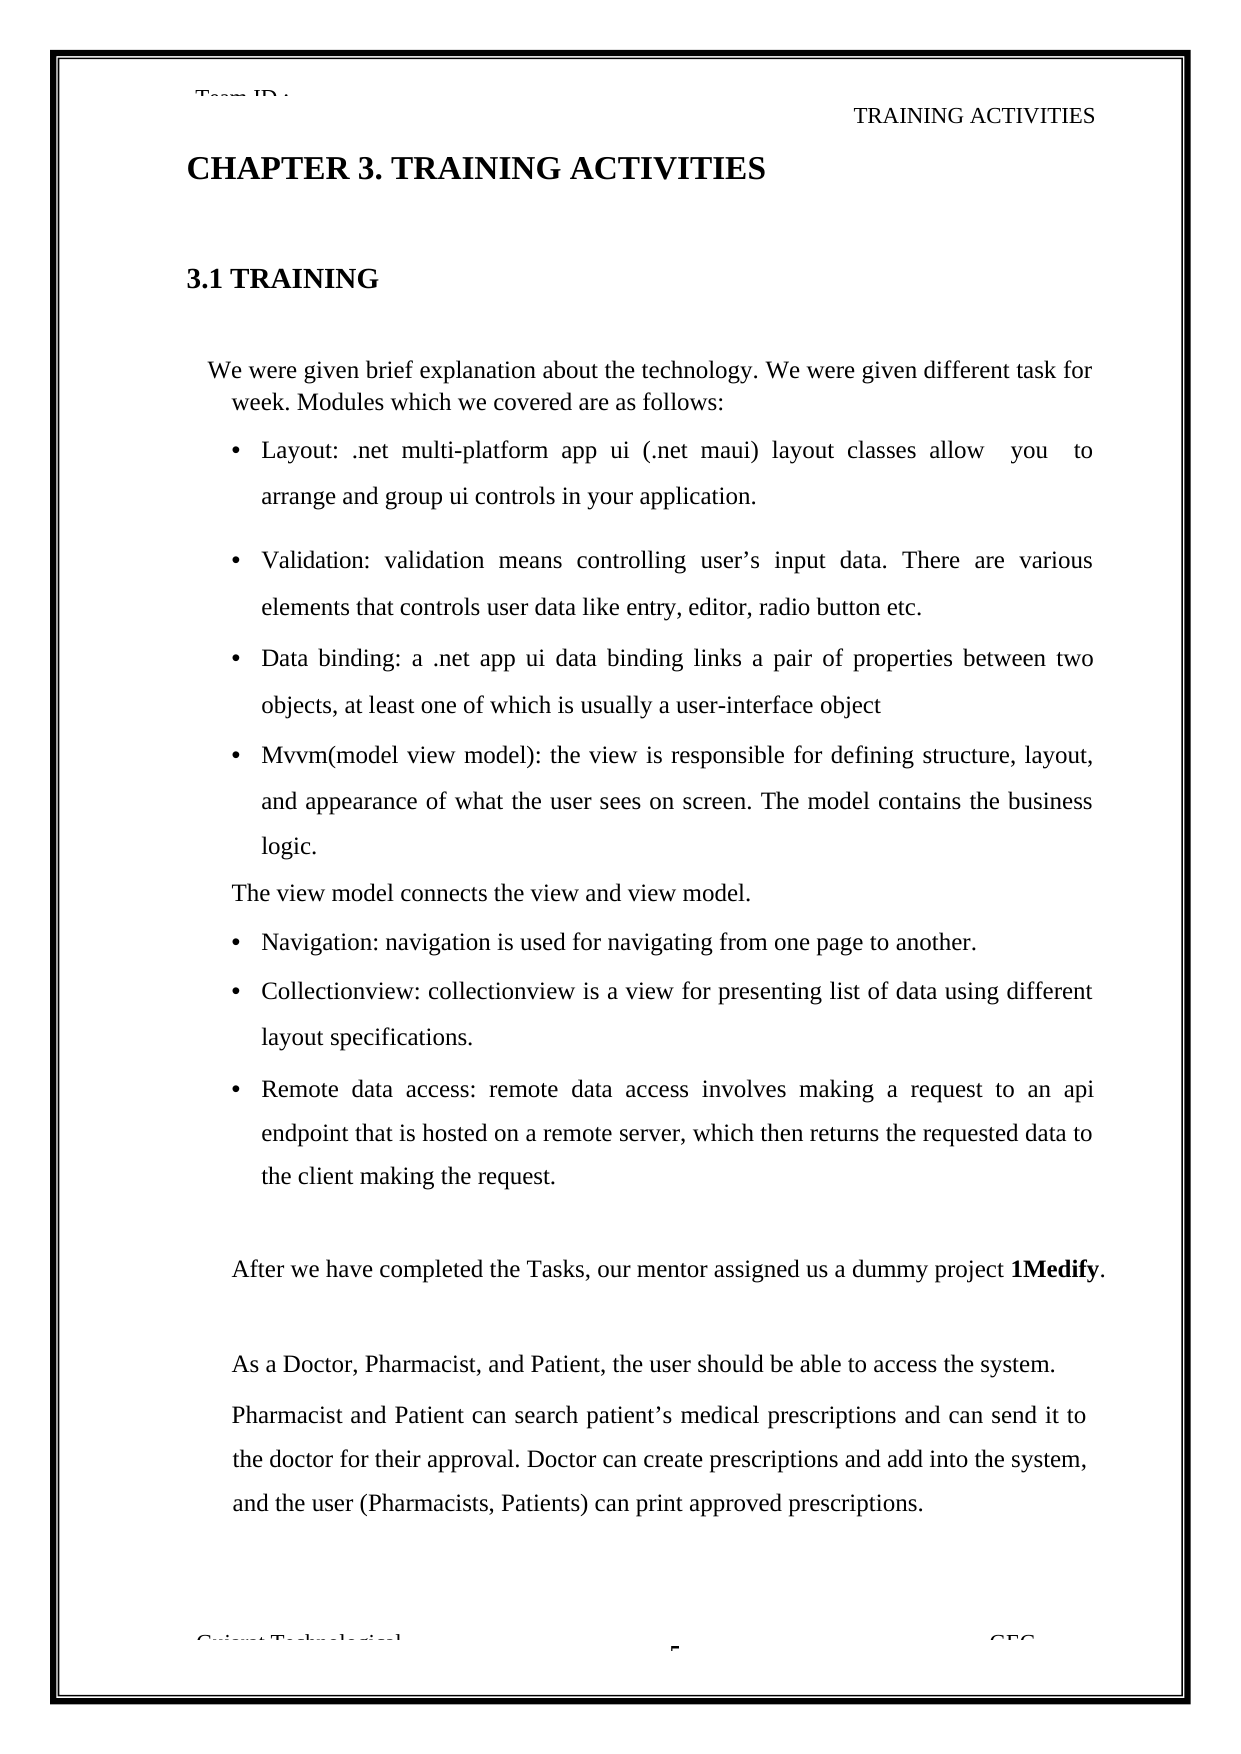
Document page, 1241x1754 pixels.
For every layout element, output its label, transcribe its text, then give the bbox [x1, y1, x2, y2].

list Collectionview: collectionview is a view for presenting list of data using different layout specifications. [231, 976, 1094, 1051]
list Navigation: navigation is used for navigating from one page to another. [231, 927, 1169, 956]
text As a Doctor, Pharmacist, and Patient, the user should be able to access the system. [231, 1349, 1169, 1378]
text The view model connects the view and view model. [231, 878, 1169, 907]
subtitle CHAPTER 3. TRAINING ACTIVITIES [186, 149, 1169, 187]
text Pharmacist and Patient can search patient’s medical prescriptions and can send it to the doctor for their approval. Doctor can create prescriptions and add into the system, and the user (Pharmacists, Patients) can print approved prescriptions. [231, 1400, 1087, 1517]
text We were given brief explanation about the technology. We were given different task for week. Modules which we covered are as follows: [207, 355, 1094, 416]
list Layout: .net multi-platform app ui (.net maui) layout classes allow you to arrange and group ui controls in your application. [231, 435, 1094, 509]
list Validation: validation means controlling user’s input data. There are various elements that controls user data like entry, editor, radio button etc. [231, 545, 1094, 621]
list Data binding: a .net app ui data binding links a pair of properties between two objects, at least one of which is usually a user-interface object [231, 643, 1095, 719]
list Remote data access: remote data access involves making a request to an api endpoint that is hosted on a remote server, which then returns the requested data to the client making the request. [231, 1074, 1094, 1190]
subtitle TRAINING [186, 261, 1169, 295]
text After we have completed the Tasks, our mentor assigned us a dummy project 1Medify. [231, 1254, 1169, 1283]
list Mvvm(model view model): the view is responsible for defining structure, layout, and appearance of what the user sees on screen. The model contains the business logic. [231, 740, 1094, 860]
text TRAINING ACTIVITIES [167, 102, 1096, 128]
